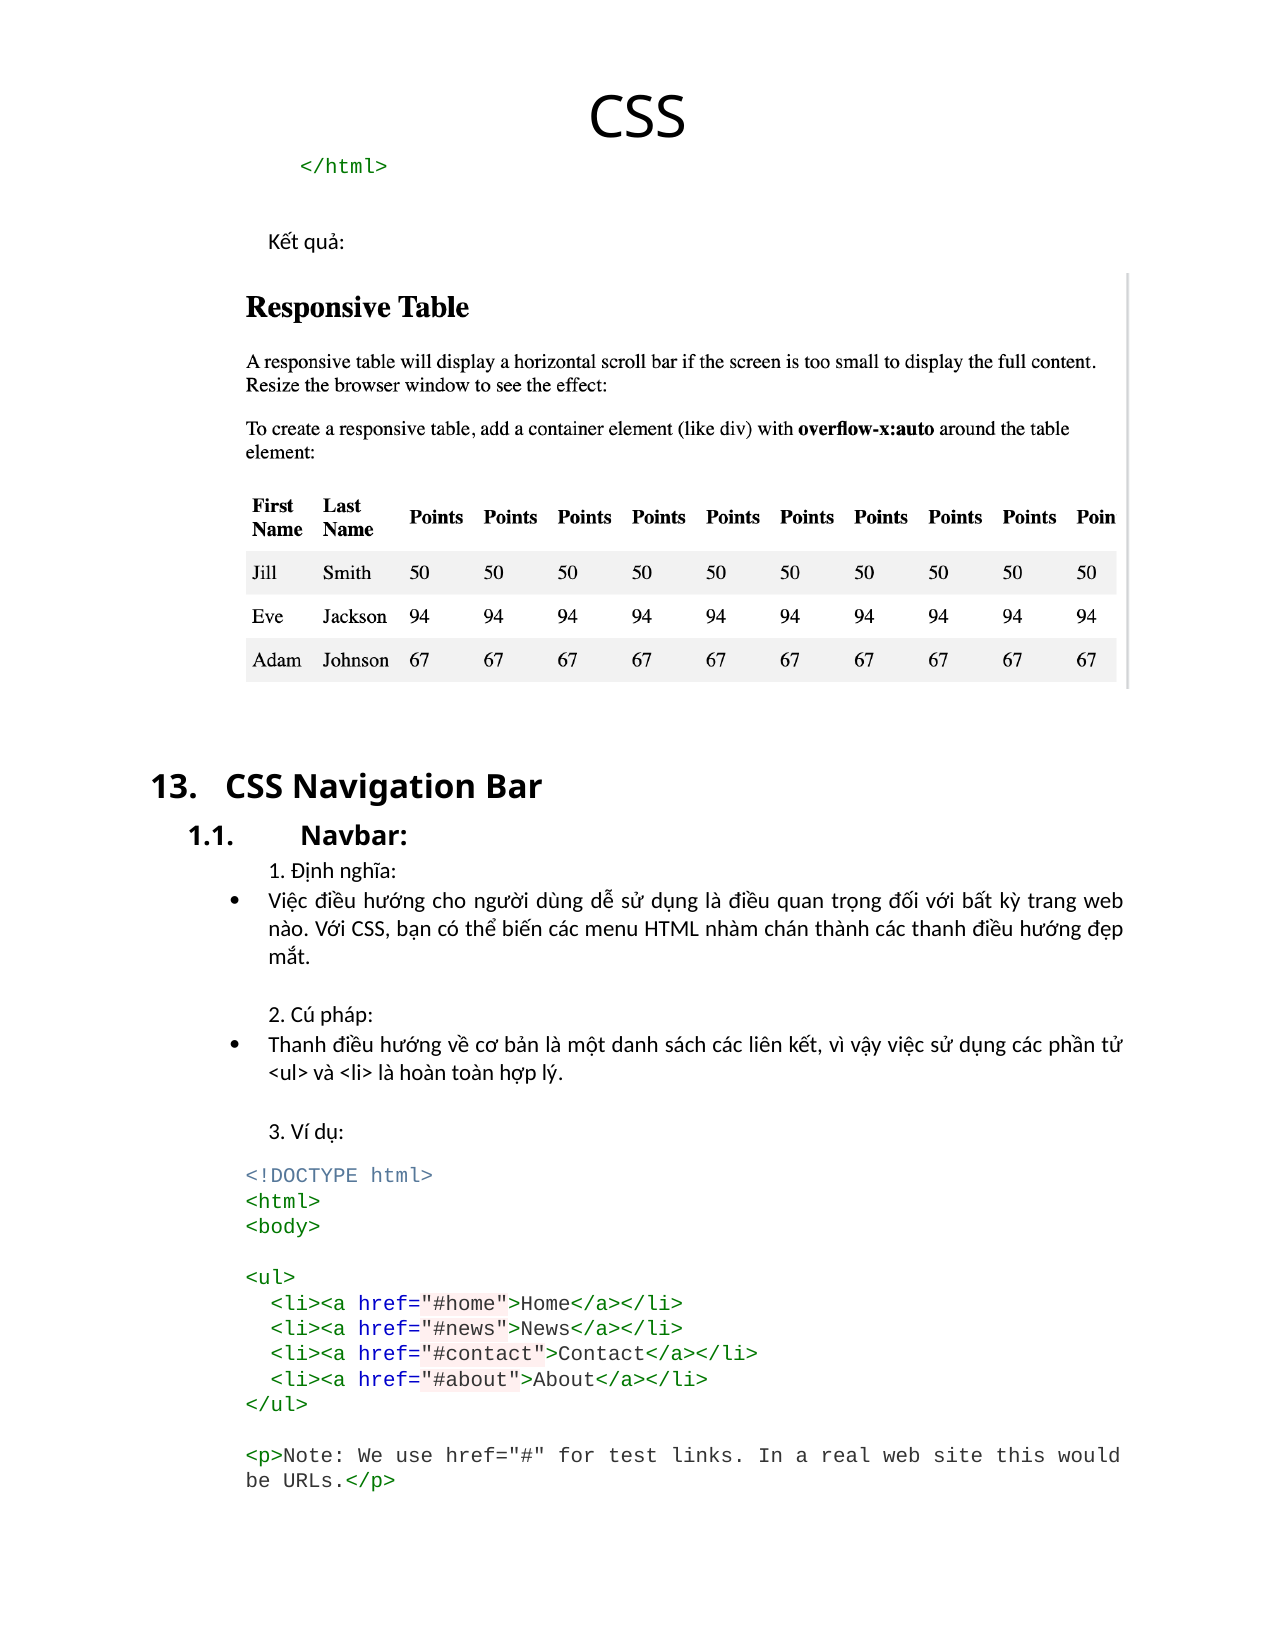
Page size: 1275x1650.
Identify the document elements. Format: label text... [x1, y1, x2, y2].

text </html> [300, 154, 1125, 180]
list Thanh điều hướng về cơ bản là một danh sách các liên kết, vì vậy việc sử dụng các phần tử <ul> và <li> là hoàn toàn hợp lý. [231, 1031, 1125, 1087]
subtitle Navbar: [187, 816, 1125, 853]
text <p>Note: We use href="#" for test links. In a real web site this would be URLs.</p> [245, 1443, 1125, 1494]
text <li><a href="#contact">Contact</a></li> [245, 1342, 1125, 1367]
subtitle CSS Navigation Bar [150, 763, 1125, 808]
list 3. Ví dụ: [268, 1117, 1125, 1145]
picture [238, 273, 1130, 689]
text <li><a href="#home">Home</a></li> [245, 1291, 1125, 1316]
list Việc điều hướng cho người dùng dễ sử dụng là điều quan trọng đối với bất kỳ trang web nào. Với CSS, bạn có thể biến các menu HTML nhàm chán thành các thanh điều hướng đẹp mắt. [231, 886, 1125, 970]
list 2. Cú pháp: [268, 1000, 1125, 1028]
list 1. Định nghĩa: [268, 856, 1125, 884]
text </ul> [245, 1392, 1125, 1418]
text <!DOCTYPE html> [245, 1164, 1125, 1189]
text Kết quả: [268, 227, 1125, 255]
text <body> [245, 1214, 1125, 1240]
text <ul> [245, 1265, 1125, 1291]
text <html> [245, 1189, 1125, 1214]
text <li><a href="#about">About</a></li> [245, 1367, 1125, 1392]
text <li><a href="#news">News</a></li> [245, 1316, 1125, 1342]
